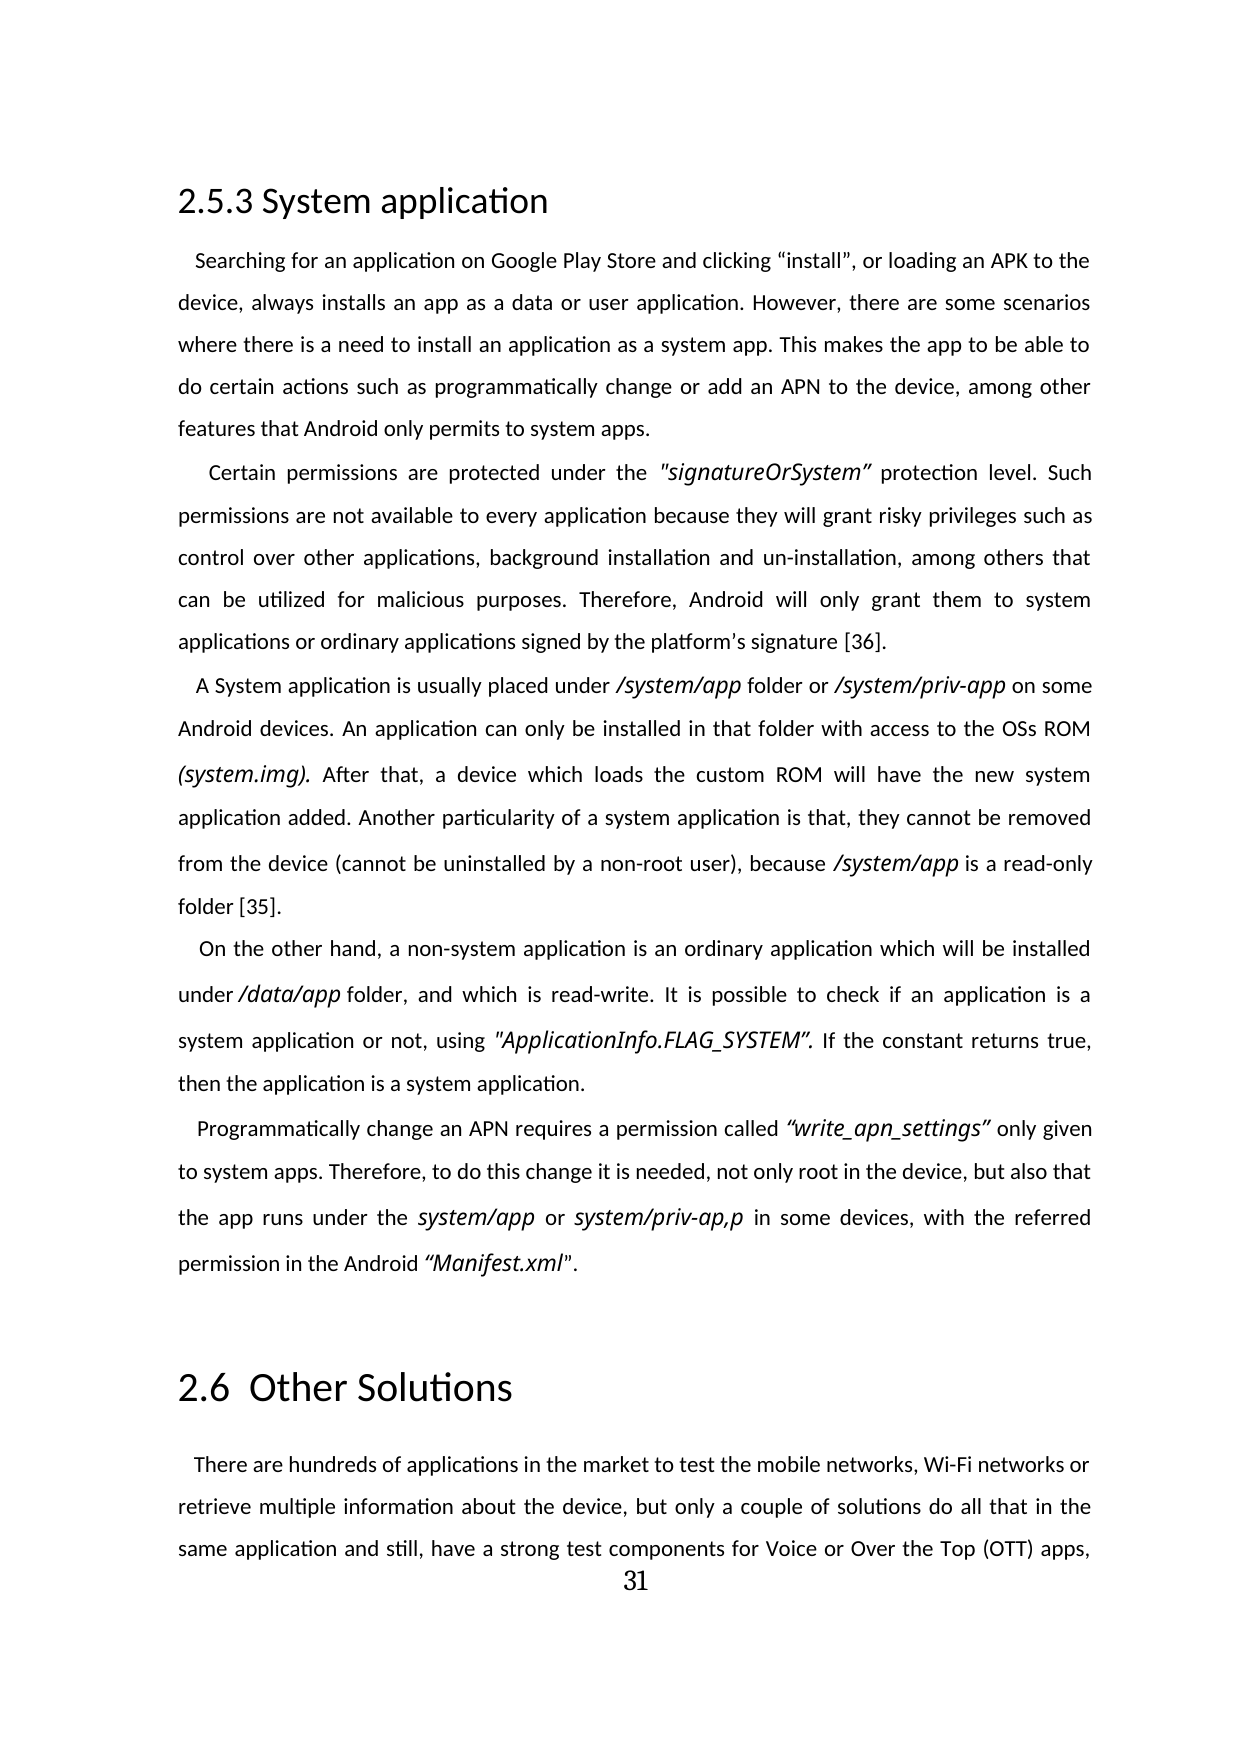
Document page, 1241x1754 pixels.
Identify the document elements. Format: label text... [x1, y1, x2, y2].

subtitle System [177, 177, 1092, 223]
text Searching for an application on Google Play Store and clicking “install”, or loading an APK to the device, always installs an app as a data or user application. However, there are some scenarios where there is a need to install an application as a system app. This makes the app to be able to do certain actions such as programmatically change or add an APN to the device, among other features that Android only permits to system apps. [178, 246, 1092, 442]
text On the , a non-system application is an ordinary application which will be installed under /data/app folder, and which is read-write. It is possible to check if an application is a system application or not, using "ApplicationInfo.FLAG_SYSTEM”. If the constant returns true, then the application is a system application. [178, 934, 1092, 1098]
text A System application is usually placed under /system/app folder or /system/priv-app on some Android devices. An application can only be installed in that folder with access to the OSs ROM (system.img). After that, a device which loads the custom ROM will have the new system application added. Another particularity of a system application is that, they cannot be removed from the device (cannot be uninstalled by a non-root user), because /system/app is a read-only folder [35]. [178, 669, 1092, 920]
text Certain permissions are protected under the "signatureOrSystem” protection level. Such permissions are not available to every application because they will grant risky privileges such as control over other applications, background installation and un-installation, among others that can be utilized for malicious purposes. Therefore, Android will only grant them to system applications or ordinary applications signed by the platform’s signature [36]. [178, 456, 1092, 655]
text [178, 1450, 1092, 1562]
subtitle Solutions [177, 1361, 1092, 1412]
text Programmatically change an APN requires a permission called “write_apn_settings” only given to system apps. Therefore, to do this change it is needed, not only root in the device, but also that the app runs under the system/app or system/priv-ap,p in some devices, with the referred permission in the Android “Manifest.xml”. [178, 1112, 1092, 1278]
